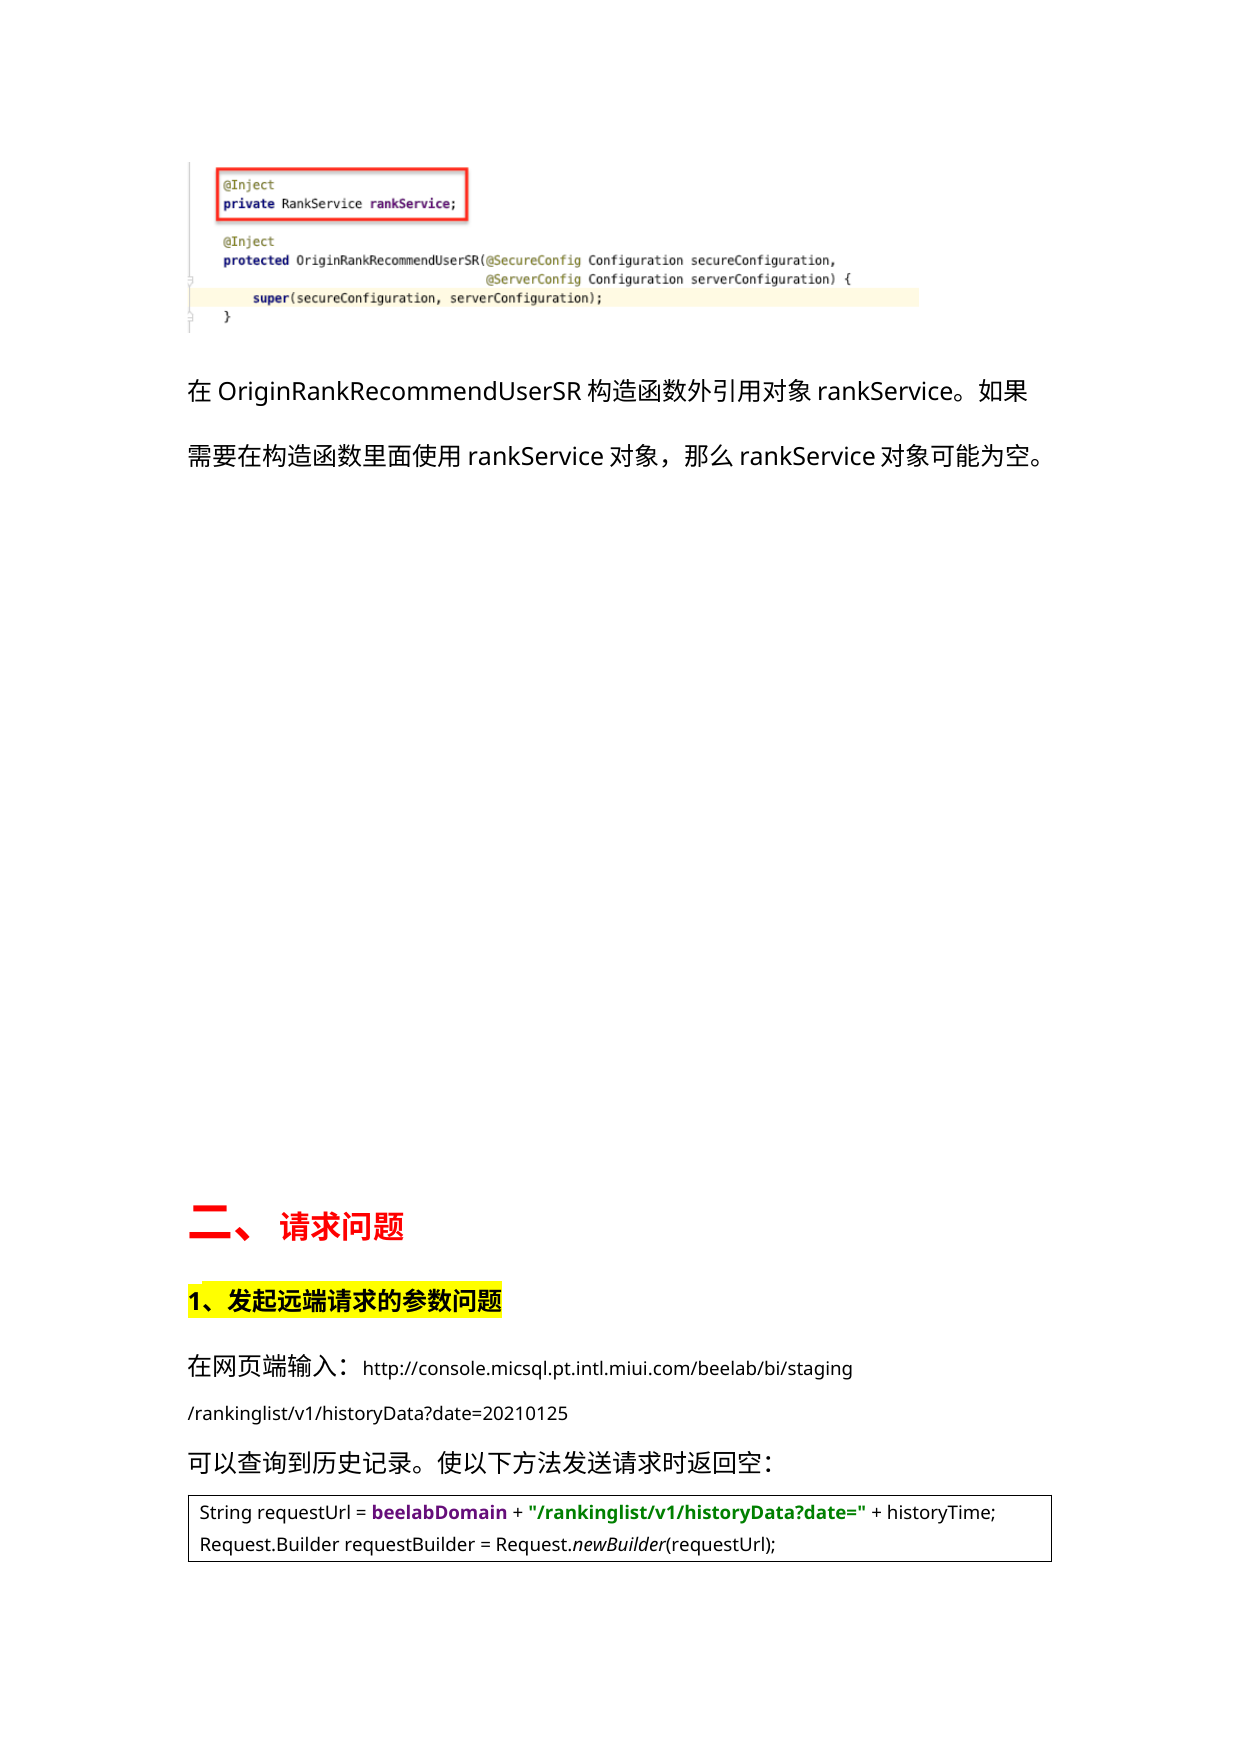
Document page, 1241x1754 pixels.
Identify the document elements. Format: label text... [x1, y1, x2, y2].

text 在OriginRankRecommendUserSR构造函数外引用对象rankService。如果需要在构造函数里面使用rankService对象，那么rankService对象可能为空。 [187, 357, 1053, 487]
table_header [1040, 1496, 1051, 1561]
text /rankinglist/v1/historyData?date=20210125 [187, 1397, 1053, 1429]
text 在网页端输入：http://console.micsql.pt.intl.miui.com/beelab/bi/staging [187, 1332, 1053, 1397]
text 可以查询到历史记录。使以下方法发送请求时返回空： [187, 1429, 1053, 1494]
subtitle 1、发起远端请求的参数问题 [187, 1267, 1053, 1332]
picture [187, 162, 919, 333]
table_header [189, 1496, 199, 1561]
subtitle 二、请求问题 [187, 1169, 1053, 1267]
